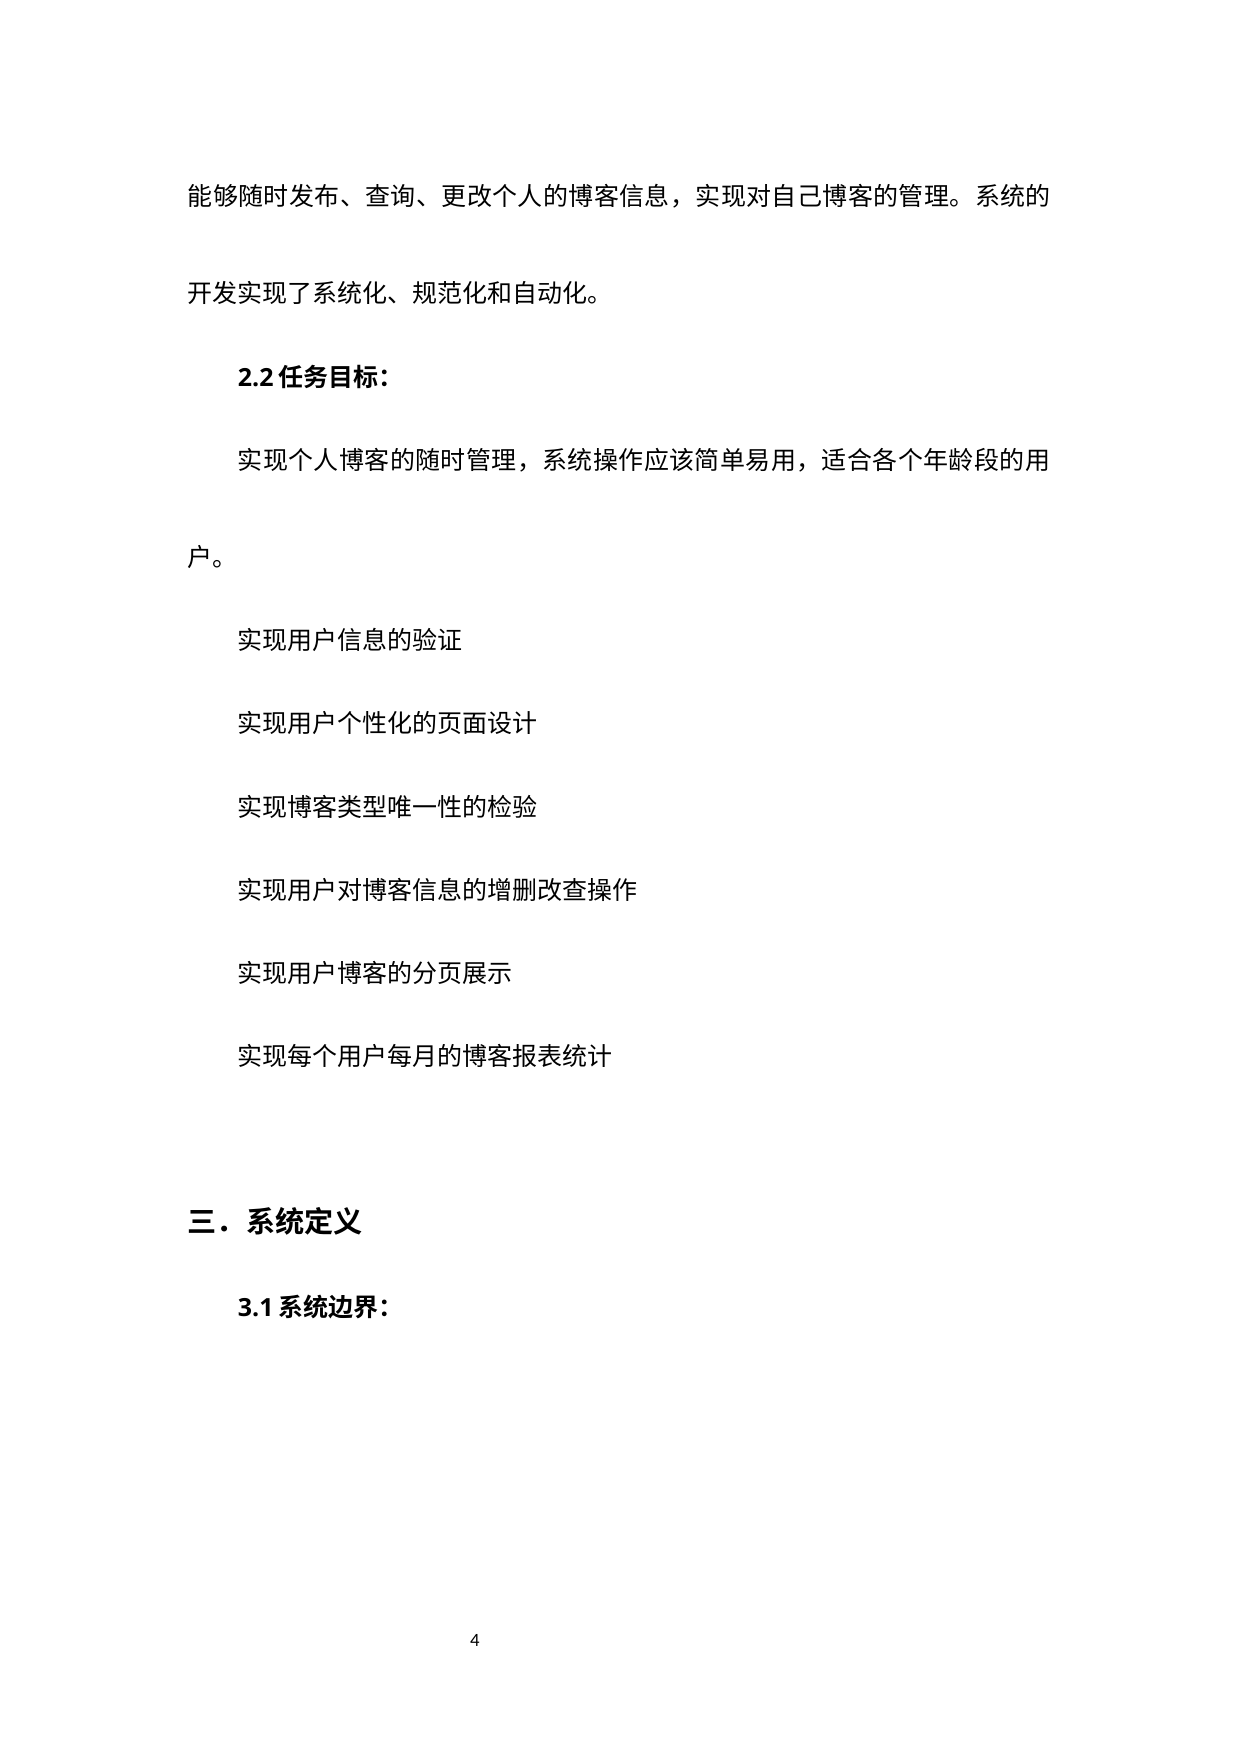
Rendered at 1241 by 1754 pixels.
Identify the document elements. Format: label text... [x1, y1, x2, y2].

list 实现用户对博客信息的增删改查操作 [187, 856, 1053, 921]
list 2.2任务目标： [187, 343, 1053, 408]
list 实现博客类型唯一性的检验 [187, 773, 1053, 838]
list 实现个人博客的随时管理，系统操作应该简单易用，适合各个年龄段的用户。 [187, 426, 1053, 588]
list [187, 162, 1053, 324]
list 实现每个用户每月的博客报表统计 [187, 1022, 1053, 1087]
list 系统定义 [187, 1187, 1053, 1252]
list 3.1系统边界： [187, 1273, 1053, 1338]
list 实现用户信息的验证 [187, 606, 1053, 671]
list 实现用户博客的分页展示 [187, 939, 1053, 1004]
list 实现用户个性化的页面设计 [187, 689, 1053, 754]
